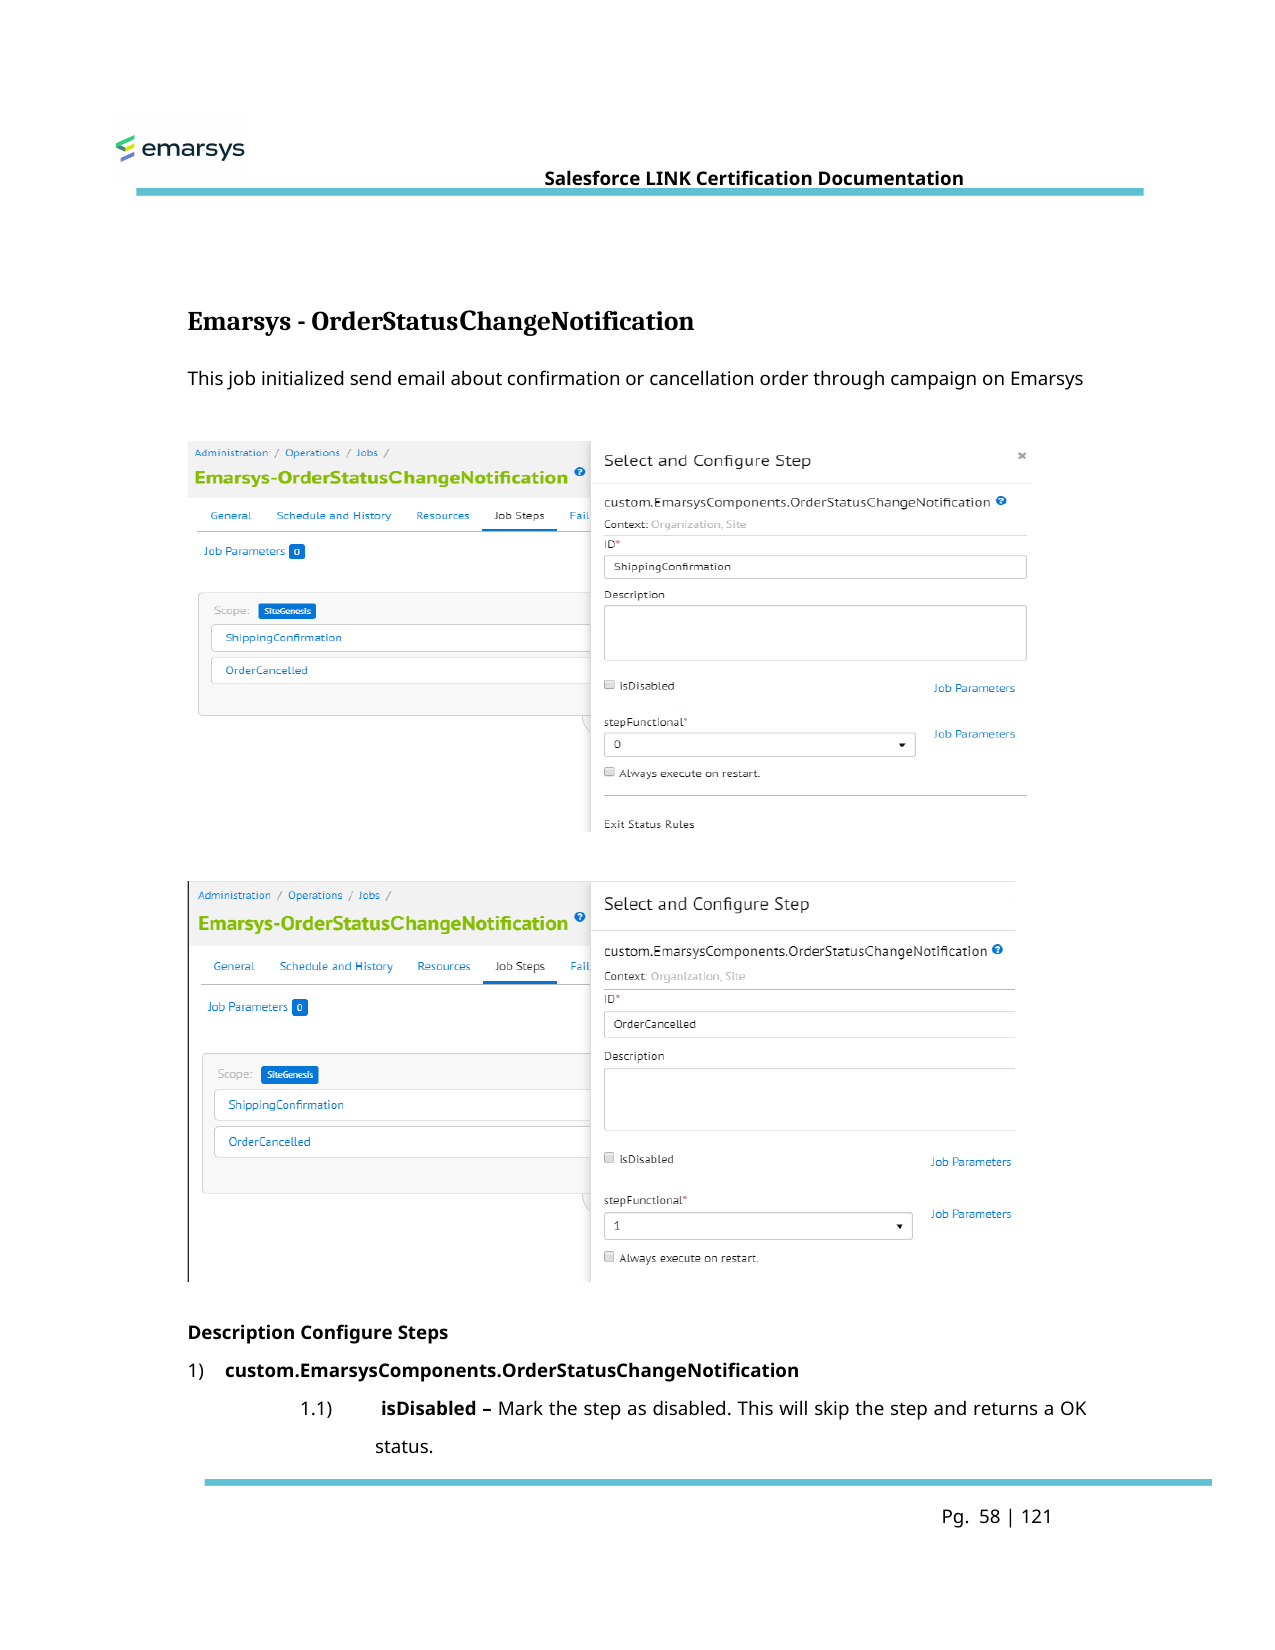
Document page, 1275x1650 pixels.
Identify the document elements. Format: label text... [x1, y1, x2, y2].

text This job initialized send email about confirmation or cancellation order through campaign on Emarsys [187, 366, 1087, 391]
picture [204, 1479, 1212, 1486]
subtitle Emarsys - OrderStatusСhangeNotification [187, 306, 1087, 337]
picture [187, 881, 1015, 1282]
list isDisabled – Mark the step as disabled. This will skip the step and returns a OK status. [300, 1396, 1087, 1459]
list custom.EmarsysComponents.OrderStatusСhangeNotification [187, 1357, 1087, 1383]
picture [113, 111, 247, 185]
picture [187, 441, 1033, 832]
text Description Configure Steps [187, 1319, 1087, 1345]
picture [136, 188, 1144, 196]
